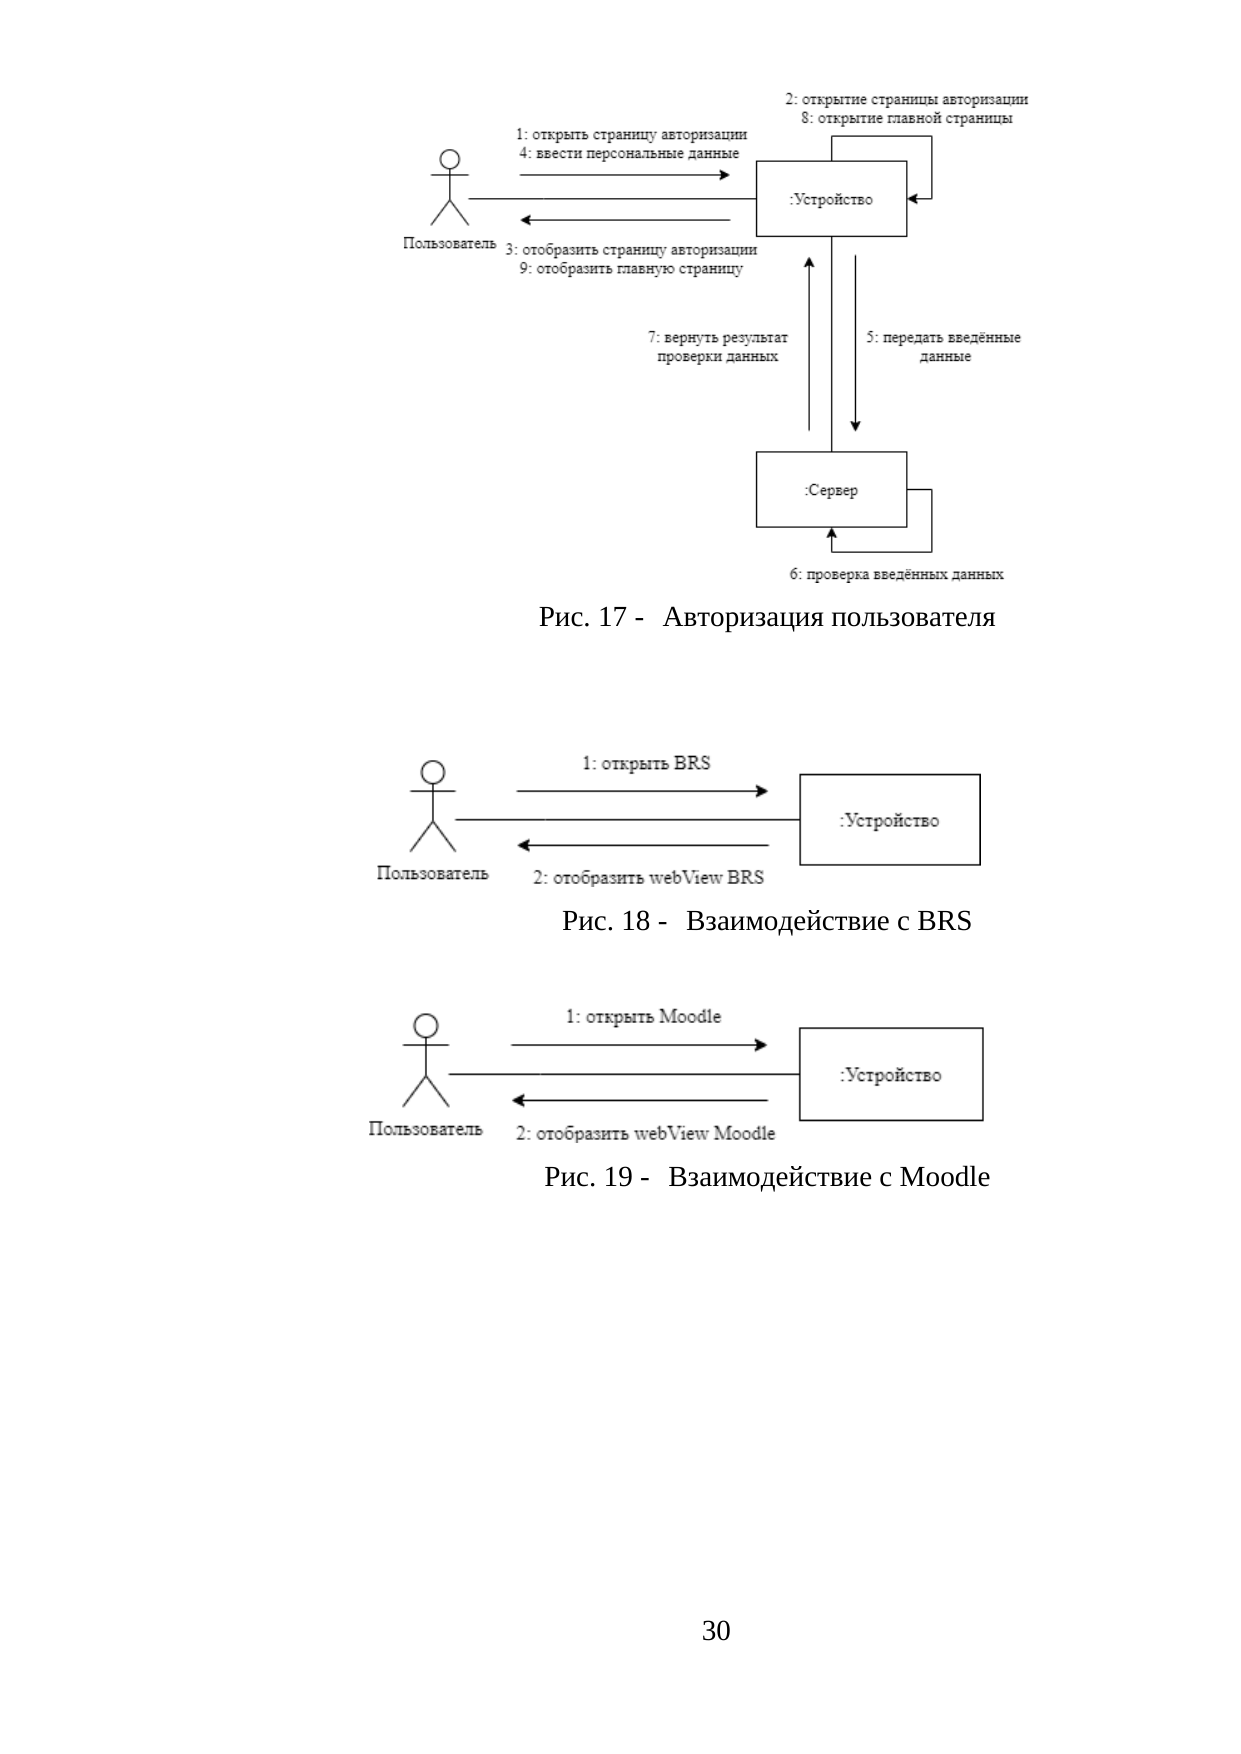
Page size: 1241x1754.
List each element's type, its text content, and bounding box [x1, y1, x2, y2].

list Авторизация пользователя [252, 599, 1181, 633]
picture [403, 88, 1029, 583]
picture [377, 750, 981, 887]
picture [369, 1003, 984, 1143]
list Взаимодействие с Moodle [252, 1159, 1181, 1193]
list Взаимодействие с BRS [252, 903, 1181, 937]
